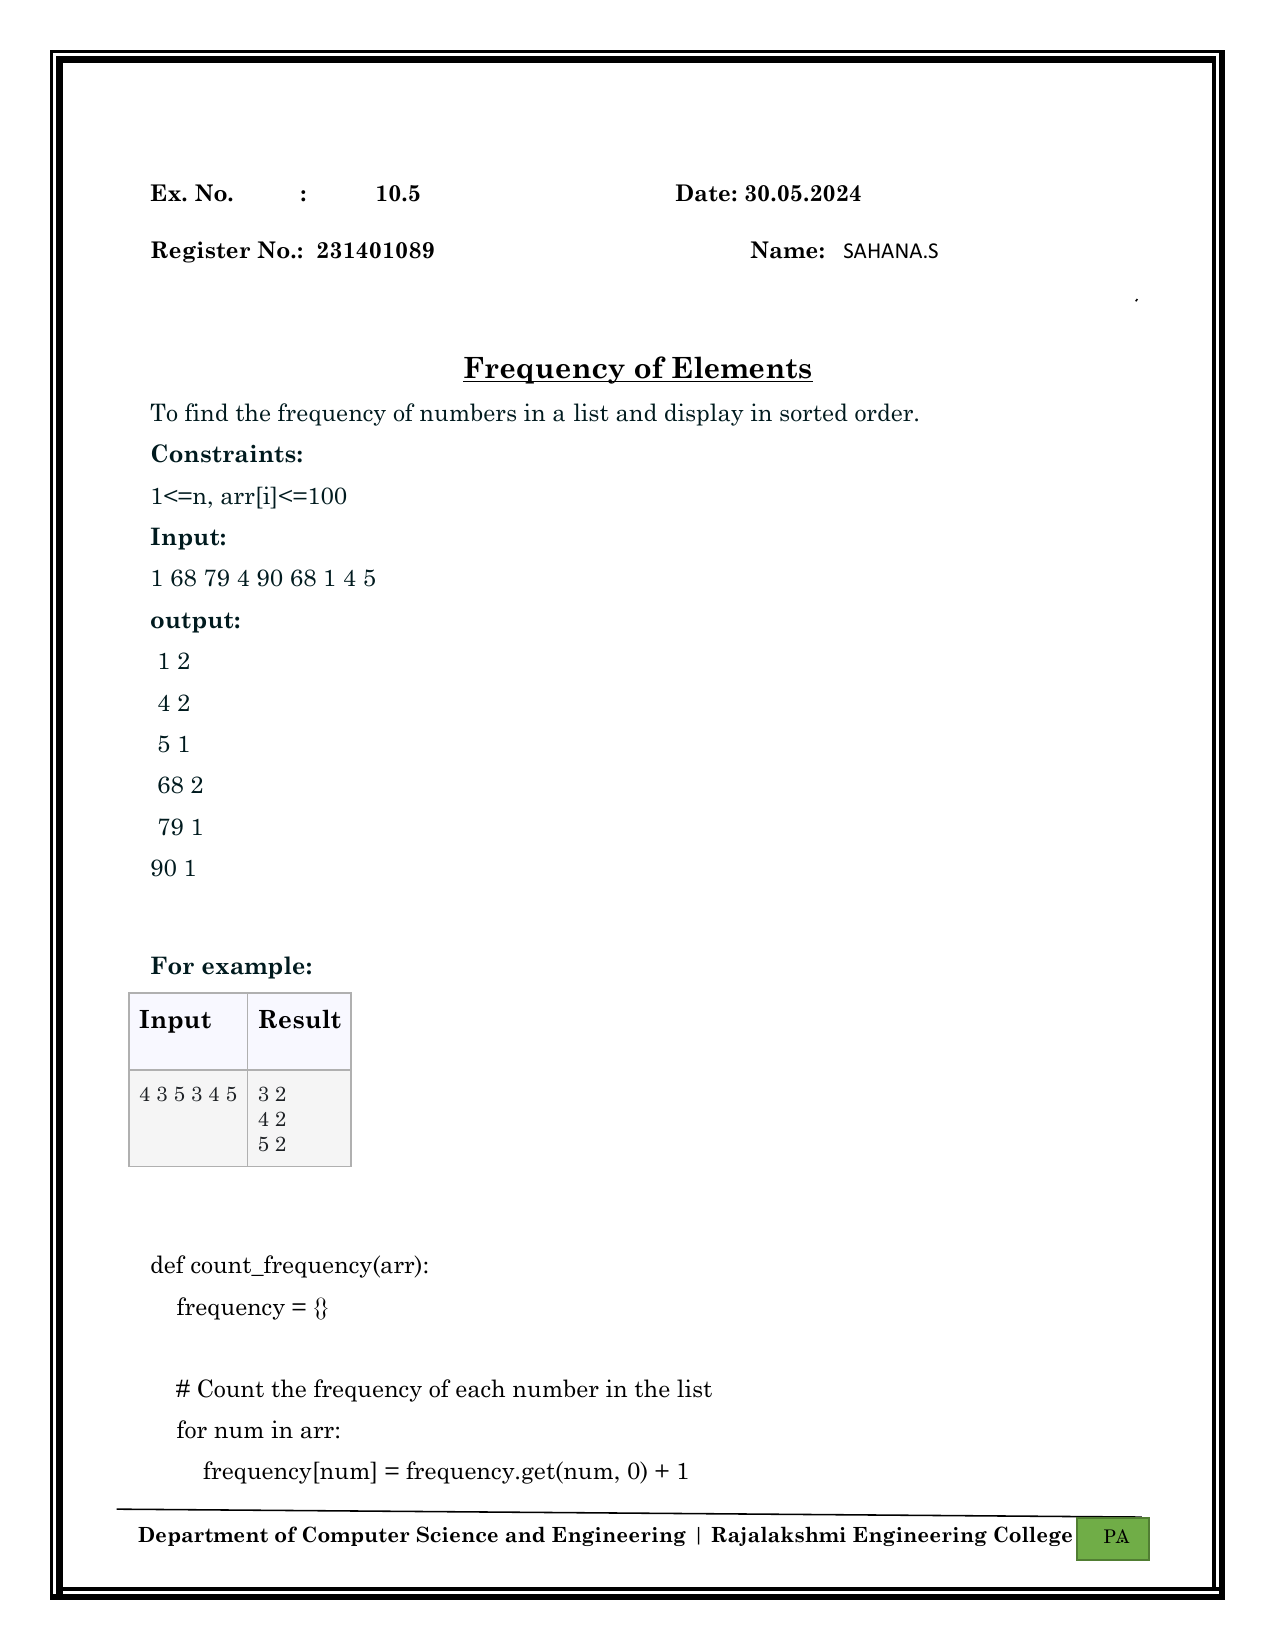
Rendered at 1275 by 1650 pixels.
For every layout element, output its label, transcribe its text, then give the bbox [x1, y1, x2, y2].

text def count_frequency(arr): [150, 1250, 1125, 1279]
text for num in arr: [150, 1415, 1125, 1443]
text 1 2 [150, 646, 1125, 675]
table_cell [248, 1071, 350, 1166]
text 4 2 [150, 687, 1125, 716]
text output: [150, 604, 1125, 633]
text 1<=n, arr[i]<=100 [150, 481, 1125, 509]
text 5 1 [150, 729, 1125, 757]
text frequency = {} [150, 1291, 1125, 1320]
text Constraints: [150, 439, 1125, 468]
text # Count the frequency of each number in the list [150, 1373, 1125, 1402]
text Frequency of Elements [150, 350, 1125, 385]
text 79 1 [150, 811, 1125, 840]
text For example: [150, 951, 1125, 980]
text frequency[num] = frequency.get(num, 0) + 1 [150, 1456, 1125, 1485]
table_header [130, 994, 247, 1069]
text To find the frequency of numbers in a list and display in sorted order. [150, 398, 1125, 427]
text 1 68 79 4 90 68 1 4 5 [150, 563, 1125, 592]
text Input: [150, 522, 1125, 551]
text 68 2 [150, 770, 1125, 799]
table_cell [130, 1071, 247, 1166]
text 90 1 [150, 853, 1125, 882]
text Register No.: 231401089 Name: SAHANA.S [150, 236, 1125, 264]
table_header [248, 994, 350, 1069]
text Ex. No. : 10.5 Date: 30.05.2024 [150, 179, 1125, 207]
